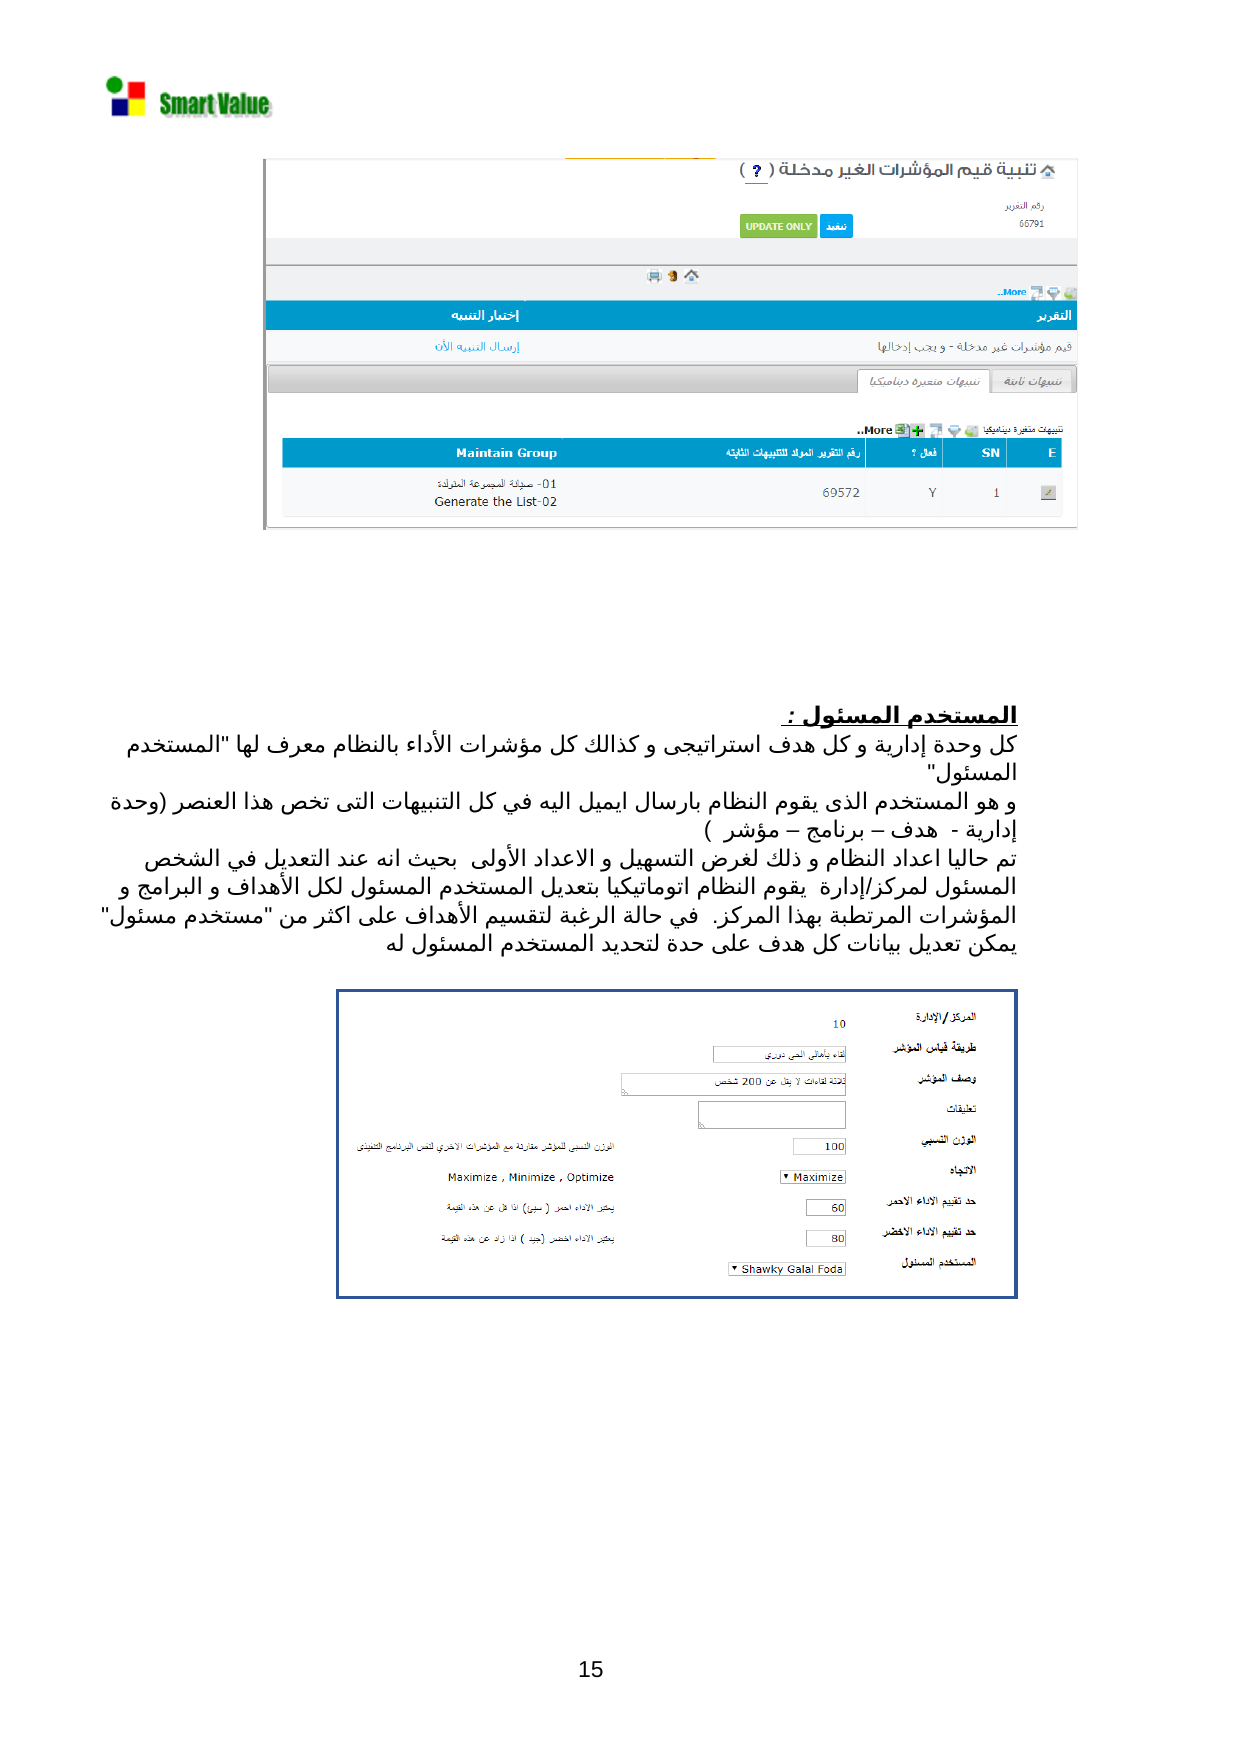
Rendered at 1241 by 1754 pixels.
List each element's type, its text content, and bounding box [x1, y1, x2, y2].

list و هو المستخدم الذى يقوم النظام بارسال ايميل اليه في كل التنبيهات التى تخص هذا العنصر (وحدة إدارية - هدف – برنامج – مؤشر ) [89, 788, 1018, 843]
picture [263, 158, 1078, 530]
list المستخدم المسئول : [89, 702, 1018, 729]
list كل وحدة إدارية و كل هدف استراتيجى و كذالك كل مؤشرات الأداء بالنظام معرف لها "المستخدم المسئول" [89, 731, 1018, 786]
picture [103, 73, 287, 131]
list تم حاليا اعداد النظام و ذلك لغرض التسهيل و الاعداد الأولى بحيث انه عند التعديل في الشخص المسئول لمركز/إدارة يقوم النظام اتوماتيكيا بتعديل المستخدم المسئول لكل الأهداف و البرامج و المؤشرات المرتطبة بهذا المركز. في حالة الرغبة لتقسيم الأهداف على اكثر من "مستخدم مسئول" يمكن تعديل بيانات كل هدف على حدة لتحديد المستخدم المسئول له [89, 845, 1018, 956]
picture [339, 992, 1014, 1296]
